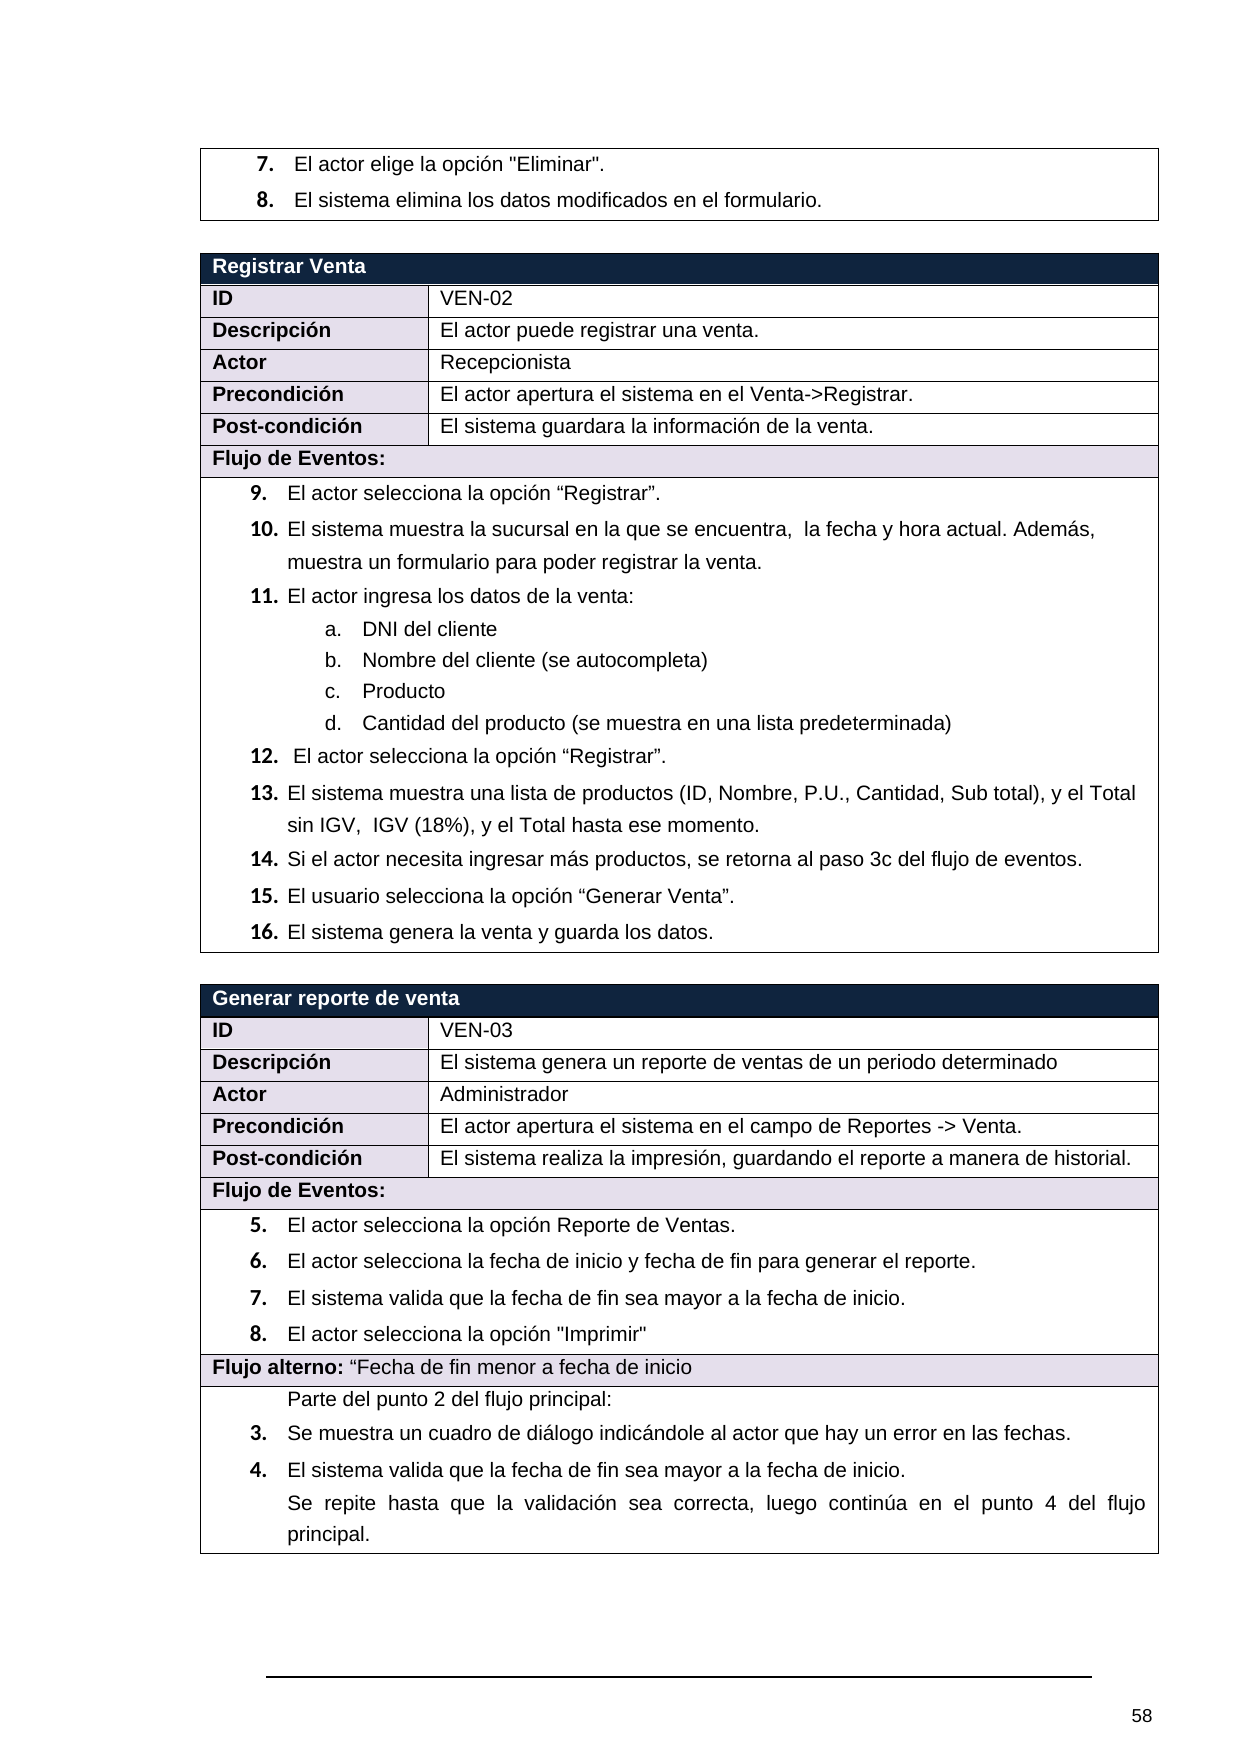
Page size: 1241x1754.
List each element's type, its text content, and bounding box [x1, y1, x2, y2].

table_cell Actor [201, 1082, 428, 1113]
table_cell Post-condición [201, 414, 428, 445]
table_cell VEN-03 [429, 1018, 1158, 1048]
table_header Registrar Venta [201, 254, 1158, 284]
table_cell El actor selecciona la opción Reporte de Ventas. El actor selecciona la fecha de inicio y fecha de fin para generar el reporte. El sistema valida que la fecha de fin sea mayor a la fecha de inicio. El actor selecciona la opción "Imprimir" [201, 1210, 1158, 1354]
table_cell Descripción [201, 318, 428, 349]
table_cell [201, 149, 1158, 220]
table_cell El sistema genera un reporte de ventas de un periodo determinado [429, 1050, 1158, 1081]
table_cell Recepcionista [429, 350, 1158, 381]
table_cell Precondición [201, 1114, 428, 1145]
table_cell ID [201, 1018, 428, 1048]
table_header Generar reporte de venta [201, 985, 1158, 1016]
table_cell El actor puede registrar una venta. [429, 318, 1158, 349]
table_cell Actor [201, 350, 428, 381]
table_cell Parte del punto 2 del flujo principal: Se muestra un cuadro de diálogo indicándole al actor que hay un error en las fechas. El sistema valida que la fecha de fin sea mayor a la fecha de inicio. Se repite hasta que la validación sea correcta, luego continúa en el punto 4 del flujo principal. [201, 1387, 1158, 1553]
table_cell Precondición [201, 382, 428, 413]
table_cell El sistema guardara la información de la venta. [429, 414, 1158, 445]
table_cell VEN-02 [429, 286, 1158, 317]
table_cell Post-condición [201, 1146, 428, 1177]
table_cell El sistema realiza la impresión, guardando el reporte a manera de historial. [429, 1146, 1158, 1177]
table_cell El actor apertura el sistema en el campo de Reportes -> Venta. [429, 1114, 1158, 1145]
table_cell El actor apertura el sistema en el Venta->Registrar. [429, 382, 1158, 413]
table_cell Flujo alterno: “Fecha de fin menor a fecha de inicio [201, 1355, 1158, 1386]
table_cell El actor selecciona la opción “Registrar”. El sistema muestra la sucursal en la que se encuentra, la fecha y hora actual. Además, muestra un formulario para poder registrar la venta. El actor ingresa los datos de la venta: DNI del cliente Nombre del cliente (se autocompleta) Producto Cantidad del producto (se muestra en una lista predeterminada) El actor selecciona la opción “Registrar”. El sistema muestra una lista de productos (ID, Nombre, P.U., Cantidad, Sub total), y el Total sin IGV, IGV (18%), y el Total hasta ese momento. Si el actor necesita ingresar más productos, se retorna al paso 3c del flujo de eventos. El usuario selecciona la opción “Generar Venta”. El sistema genera la venta y guarda los datos. [201, 478, 1158, 952]
table_cell Descripción [201, 1050, 428, 1081]
table_cell Flujo de Eventos: [201, 446, 1158, 477]
table_cell Administrador [429, 1082, 1158, 1113]
table_cell ID [201, 286, 428, 317]
table_cell Flujo de Eventos: [201, 1178, 1158, 1209]
